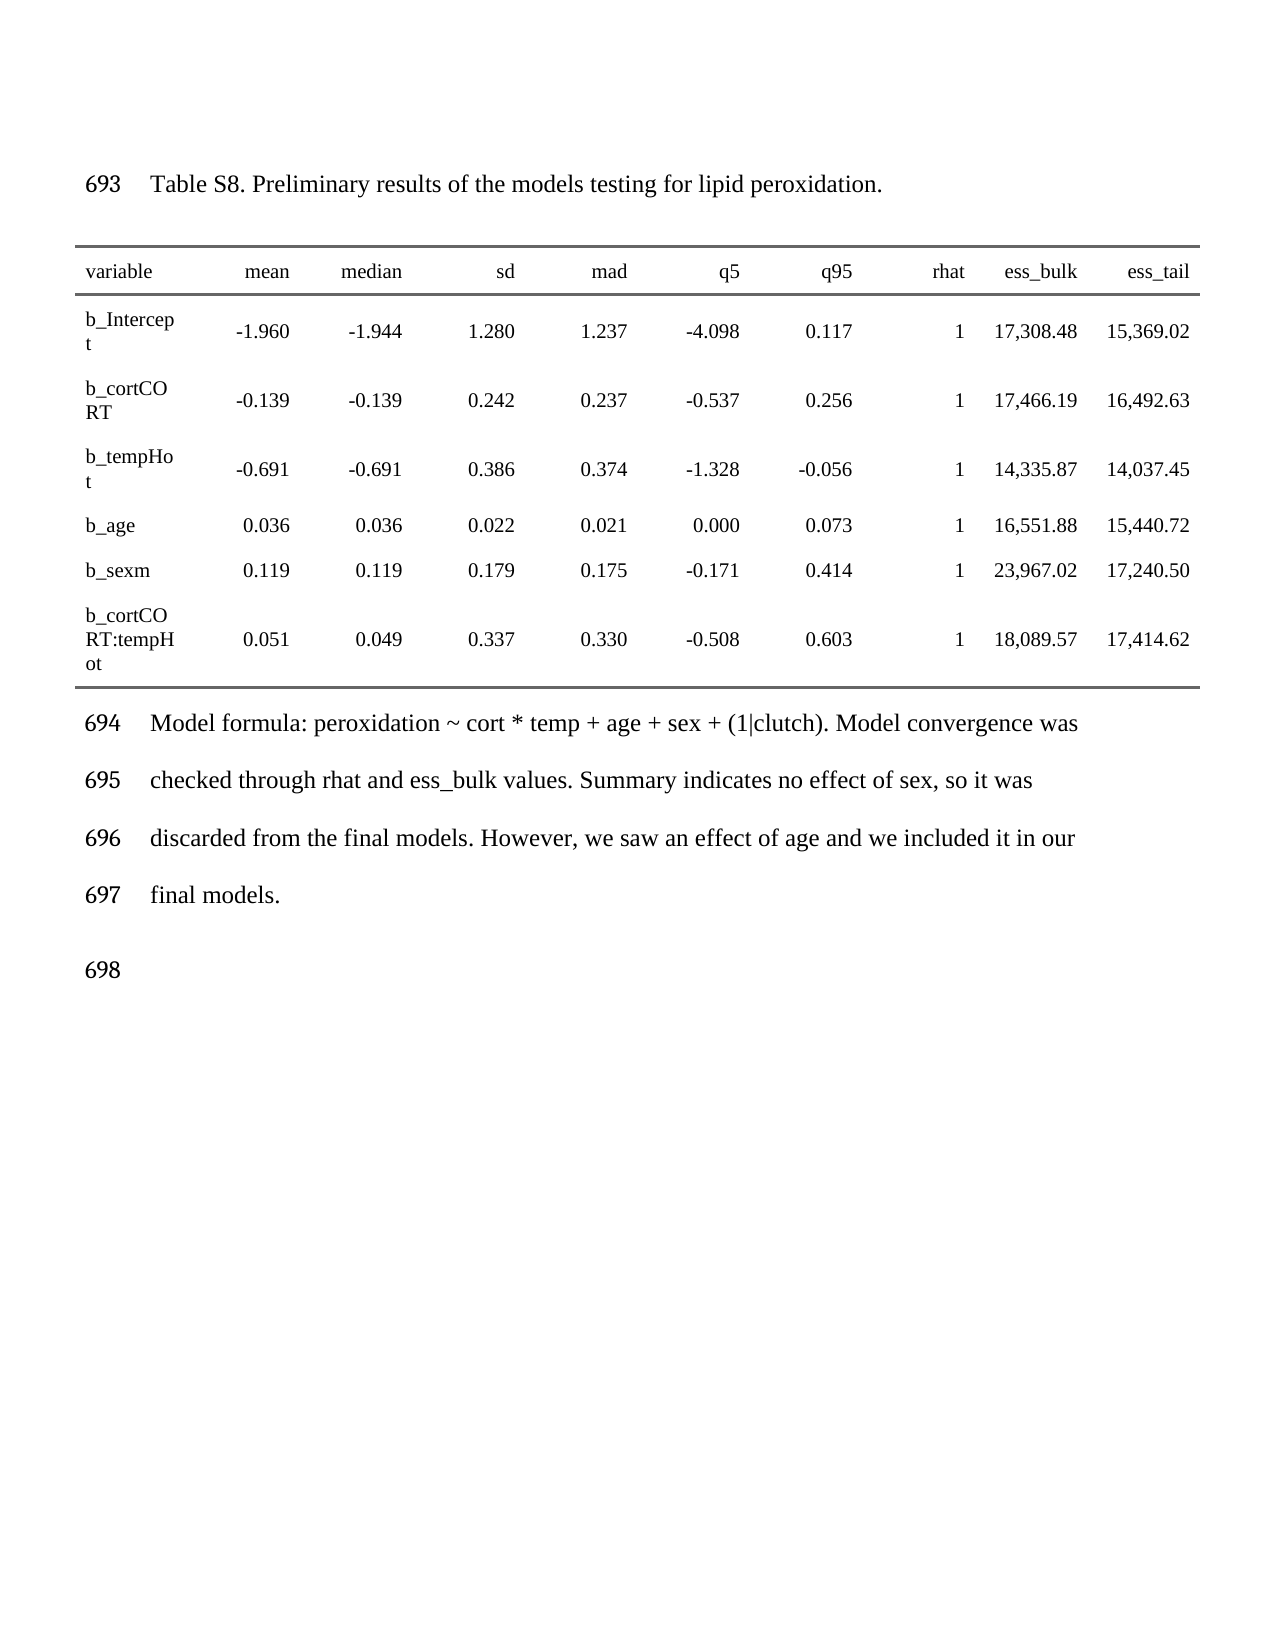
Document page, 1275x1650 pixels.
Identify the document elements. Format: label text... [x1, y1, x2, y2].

table_cell 1.280 [413, 296, 525, 365]
table_cell 0.242 [413, 365, 525, 434]
table_cell 17,240.50 [1088, 548, 1200, 593]
table_cell -1.328 [638, 434, 750, 503]
table_cell -4.098 [638, 296, 750, 365]
table_header rhat [863, 248, 975, 293]
table_cell 1 [863, 296, 975, 365]
table_header sd [413, 248, 525, 293]
table_cell 1 [863, 548, 975, 593]
text Table S8. Preliminary results of the models testing for lipid peroxidation. [150, 169, 1125, 197]
table_cell 1.237 [525, 296, 637, 365]
text Model formula: peroxidation ~ cort * temp + age + sex + (1|clutch). Model convergence was checked through rhat and ess_bulk values. Summary indicates no effect of sex, so it was discarded from the final models. However, we saw an effect of age and we included it in our final models. [150, 708, 1125, 909]
table_cell 0.119 [300, 548, 412, 593]
table_cell 1 [863, 434, 975, 503]
table_header variable [75, 248, 187, 293]
table_cell 0.119 [188, 548, 300, 593]
table_header q95 [750, 248, 862, 293]
table_cell 0.386 [413, 434, 525, 503]
table_cell 16,492.63 [1088, 365, 1200, 434]
table_cell 0.021 [525, 503, 637, 548]
table_cell -1.960 [188, 296, 300, 365]
table_cell -0.139 [188, 365, 300, 434]
table_cell -0.537 [638, 365, 750, 434]
table_cell -0.691 [300, 434, 412, 503]
table_cell -1.944 [300, 296, 412, 365]
table_cell 0.179 [413, 548, 525, 593]
table_cell 0.603 [750, 593, 862, 686]
table_cell -0.171 [638, 548, 750, 593]
table_cell 18,089.57 [975, 593, 1087, 686]
table_cell 0.337 [413, 593, 525, 686]
table_cell 14,335.87 [975, 434, 1087, 503]
table_cell -0.691 [188, 434, 300, 503]
table_cell 15,369.02 [1088, 296, 1200, 365]
table_cell 0.051 [188, 593, 300, 686]
table_cell 0.237 [525, 365, 637, 434]
table_cell 0.374 [525, 434, 637, 503]
table_cell 0.414 [750, 548, 862, 593]
table_header ess_tail [1088, 248, 1200, 293]
table_cell b_age [75, 503, 187, 548]
table_cell 23,967.02 [975, 548, 1087, 593]
table_cell 15,440.72 [1088, 503, 1200, 548]
table_cell b_sexm [75, 548, 187, 593]
table_cell b_Intercept [75, 296, 187, 365]
table_cell 0.022 [413, 503, 525, 548]
table_cell 1 [863, 503, 975, 548]
table_cell -0.508 [638, 593, 750, 686]
table_header mad [525, 248, 637, 293]
table_cell 0.330 [525, 593, 637, 686]
table_cell 0.073 [750, 503, 862, 548]
table_header ess_bulk [975, 248, 1087, 293]
table_cell 0.117 [750, 296, 862, 365]
table_cell 0.256 [750, 365, 862, 434]
table_cell b_cortCORT:tempHot [75, 593, 187, 686]
table_cell 1 [863, 593, 975, 686]
table_cell 1 [863, 365, 975, 434]
table_header median [300, 248, 412, 293]
table_header q5 [638, 248, 750, 293]
table_cell 0.049 [300, 593, 412, 686]
table_cell 17,308.48 [975, 296, 1087, 365]
table_cell 0.036 [300, 503, 412, 548]
table_cell 14,037.45 [1088, 434, 1200, 503]
table_cell 0.175 [525, 548, 637, 593]
table_cell 17,466.19 [975, 365, 1087, 434]
table_cell b_tempHot [75, 434, 187, 503]
table_header mean [188, 248, 300, 293]
table_cell b_cortCORT [75, 365, 187, 434]
table_cell 0.036 [188, 503, 300, 548]
table_cell 16,551.88 [975, 503, 1087, 548]
table_cell 0.000 [638, 503, 750, 548]
table_cell -0.139 [300, 365, 412, 434]
table_cell -0.056 [750, 434, 862, 503]
table_cell 17,414.62 [1088, 593, 1200, 686]
